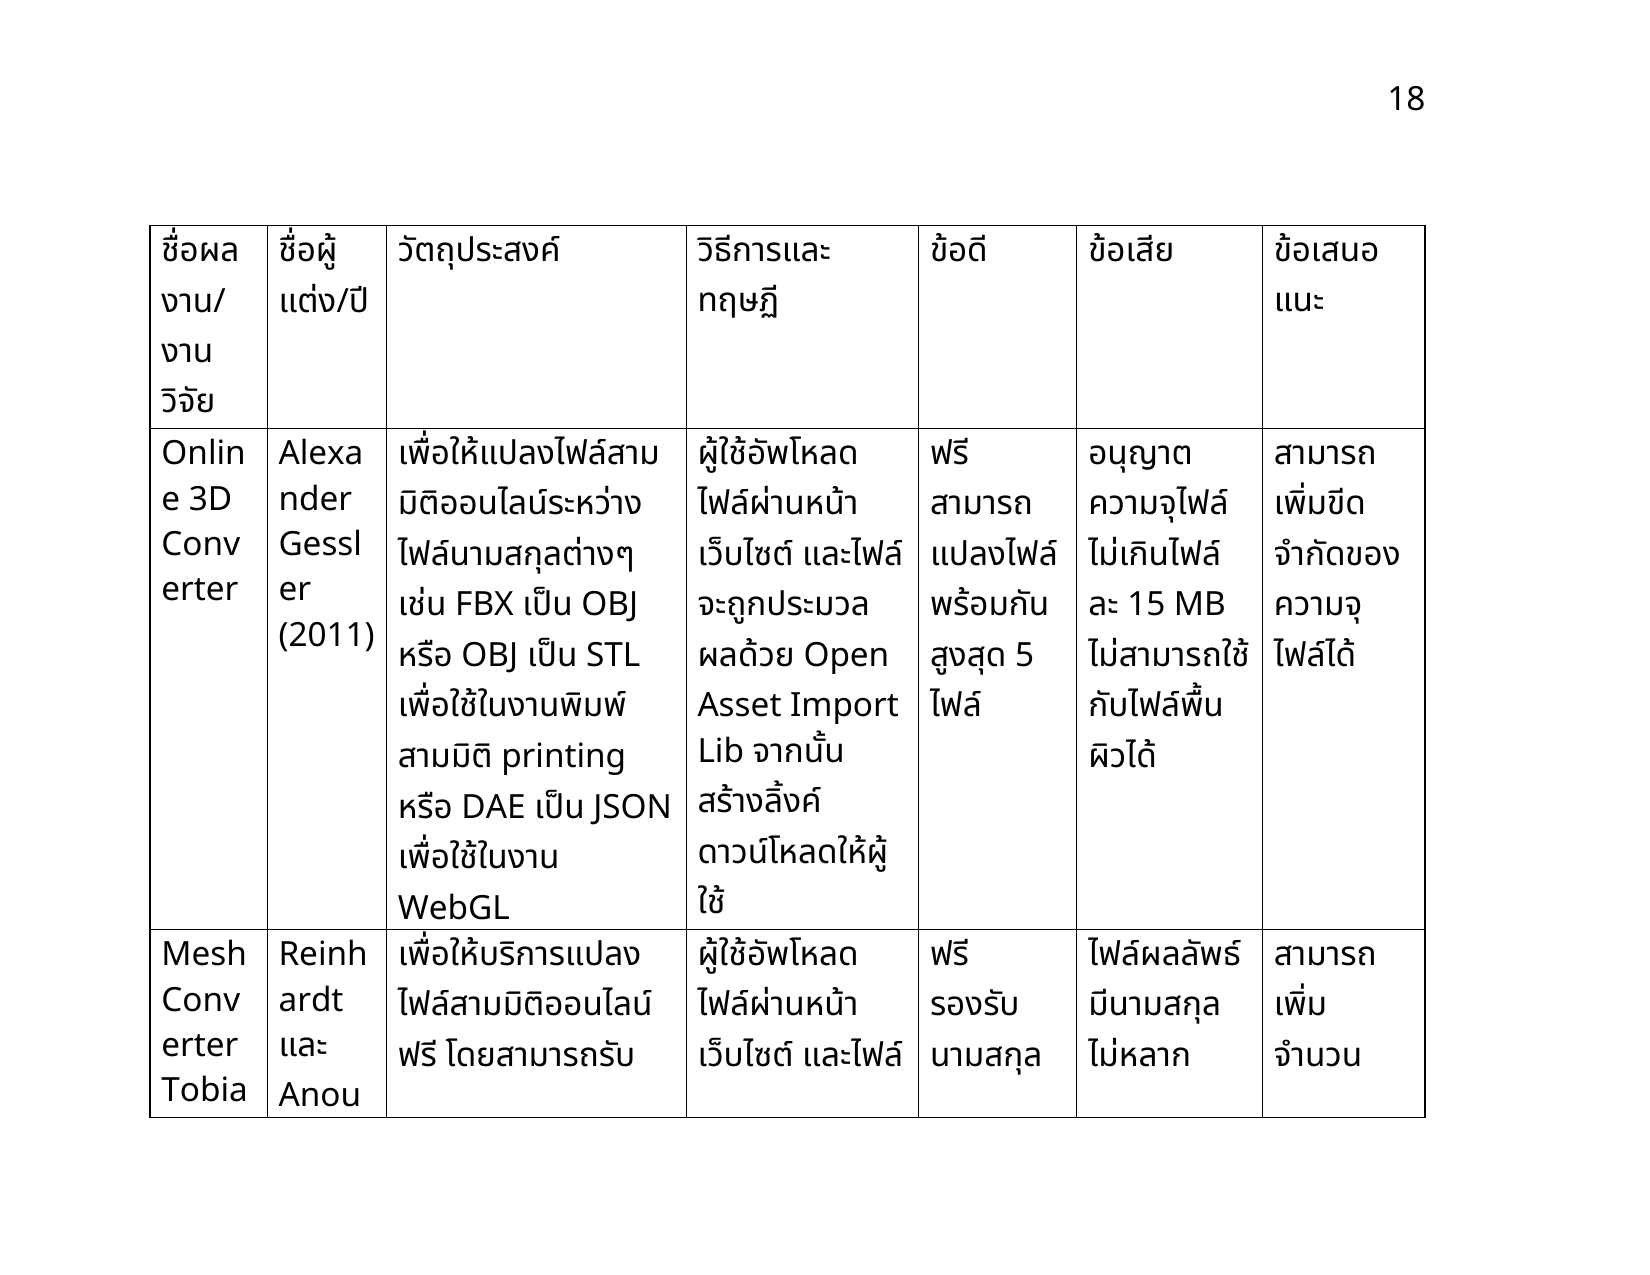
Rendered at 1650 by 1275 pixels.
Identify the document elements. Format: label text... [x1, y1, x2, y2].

table_header วัตถุประสงค์ [387, 226, 686, 428]
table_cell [1077, 930, 1262, 1117]
table_cell Alexander Gessler (2011) [268, 429, 386, 929]
table_header ข้อเสนอแนะ [1263, 226, 1424, 428]
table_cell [151, 930, 267, 1117]
table_cell อนุญาตความจุไฟล์ไม่เกินไฟล์ละ 15 MB ไม่สามารถใช้กับไฟล์พื้นผิวได้ [1077, 429, 1262, 929]
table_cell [919, 930, 1076, 1117]
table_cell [687, 930, 918, 1117]
table_header ชื่อผลงาน/งานวิจัย [151, 226, 267, 428]
table_cell สามารถเพิ่มขีดจำกัดของความจุไฟล์ได้ [1263, 429, 1424, 929]
table_cell เพื่อให้แปลงไฟล์สามมิติออนไลน์ระหว่างไฟล์นามสกุลต่างๆ เช่น FBX เป็น OBJ หรือ OBJ เป็น STL เพื่อใช้ในงานพิมพ์สามมิติ printing หรือ DAE เป็น JSON เพื่อใช้ในงาน WebGL [387, 429, 686, 929]
table_cell Online 3D Converter [151, 429, 267, 929]
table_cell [268, 930, 386, 1117]
table_header วิธีการและทฤษฏี [687, 226, 918, 428]
table_header ข้อดี [919, 226, 1076, 428]
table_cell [387, 930, 686, 1117]
table_cell ผู้ใช้อัพโหลดไฟล์ผ่านหน้าเว็บไซต์ และไฟล์จะถูกประมวลผลด้วย Open Asset Import Lib จากนั้นสร้างลิ้งค์ดาวน์โหลดให้ผู้ใช้ [687, 429, 918, 929]
table_header ข้อเสีย [1077, 226, 1262, 428]
table_cell ฟรี สามารถแปลงไฟล์พร้อมกันสูงสุด 5 ไฟล์ [919, 429, 1076, 929]
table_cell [1263, 930, 1424, 1117]
table_header ชื่อผู้แต่ง/ปี [268, 226, 386, 428]
